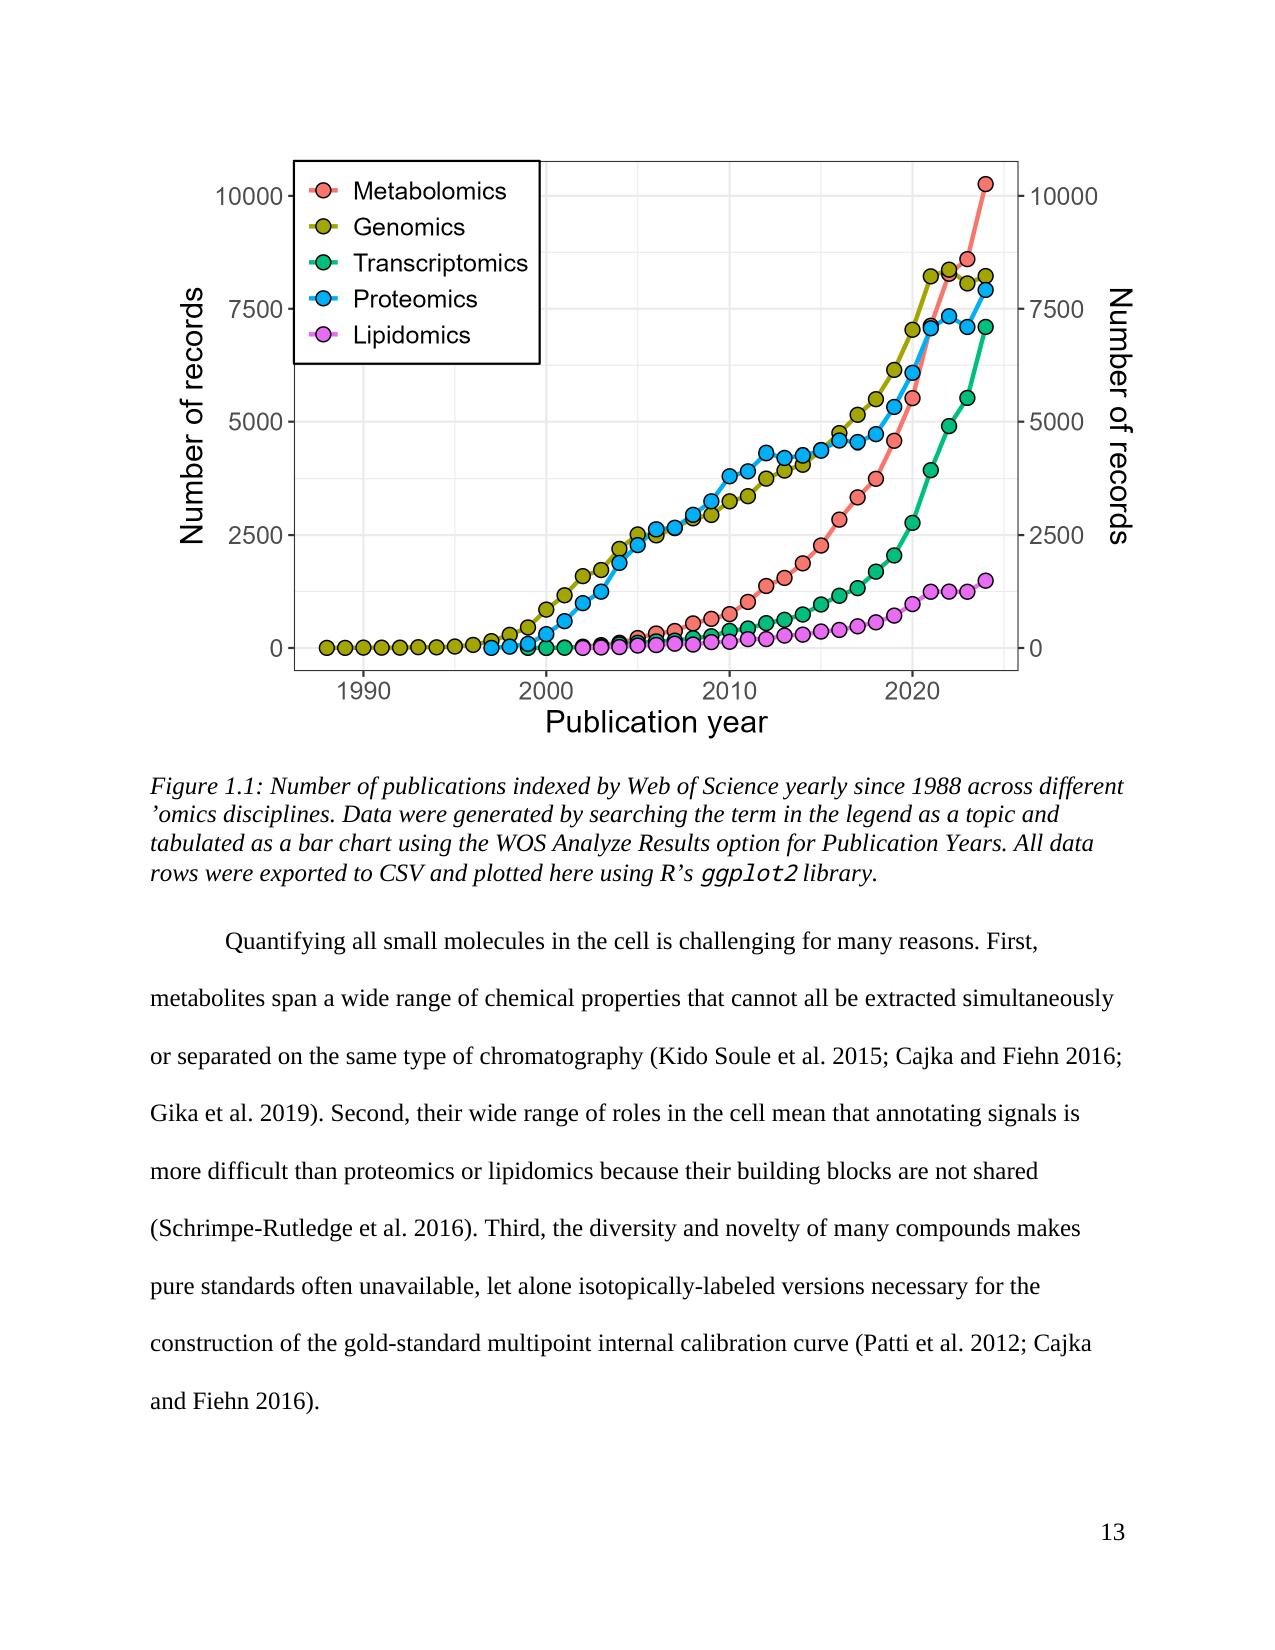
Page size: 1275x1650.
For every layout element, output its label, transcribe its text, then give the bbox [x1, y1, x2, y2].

text Quantifying all small molecules in the cell is challenging for many reasons. First, metabolites span a wide range of chemical properties that cannot all be extracted simultaneously or separated on the same type of chromatography (Kido Soule et al. 2015; Cajka and Fiehn 2016; Gika et al. 2019). Second, their wide range of roles in the cell mean that annotating signals is more difficult than proteomics or lipidomics because their building blocks are not shared (Schrimpe-Rutledge et al. 2016). Third, the diversity and novelty of many compounds makes pure standards often unavailable, let alone isotopically-labeled versions necessary for the construction of the gold-standard multipoint internal calibration curve (Patti et al. 2012; Cajka and Fiehn 2016). [150, 926, 1125, 1414]
text Figure 1.1: Number of publications indexed by Web of Science yearly since 1988 across different ’omics disciplines. Data were generated by searching the term in the legend as a topic and tabulated as a bar chart using the WOS Analyze Results option for Publication Years. All data rows were exported to CSV and plotted here using R’s ggplot2 library. [150, 771, 1125, 888]
picture [168, 150, 1144, 750]
